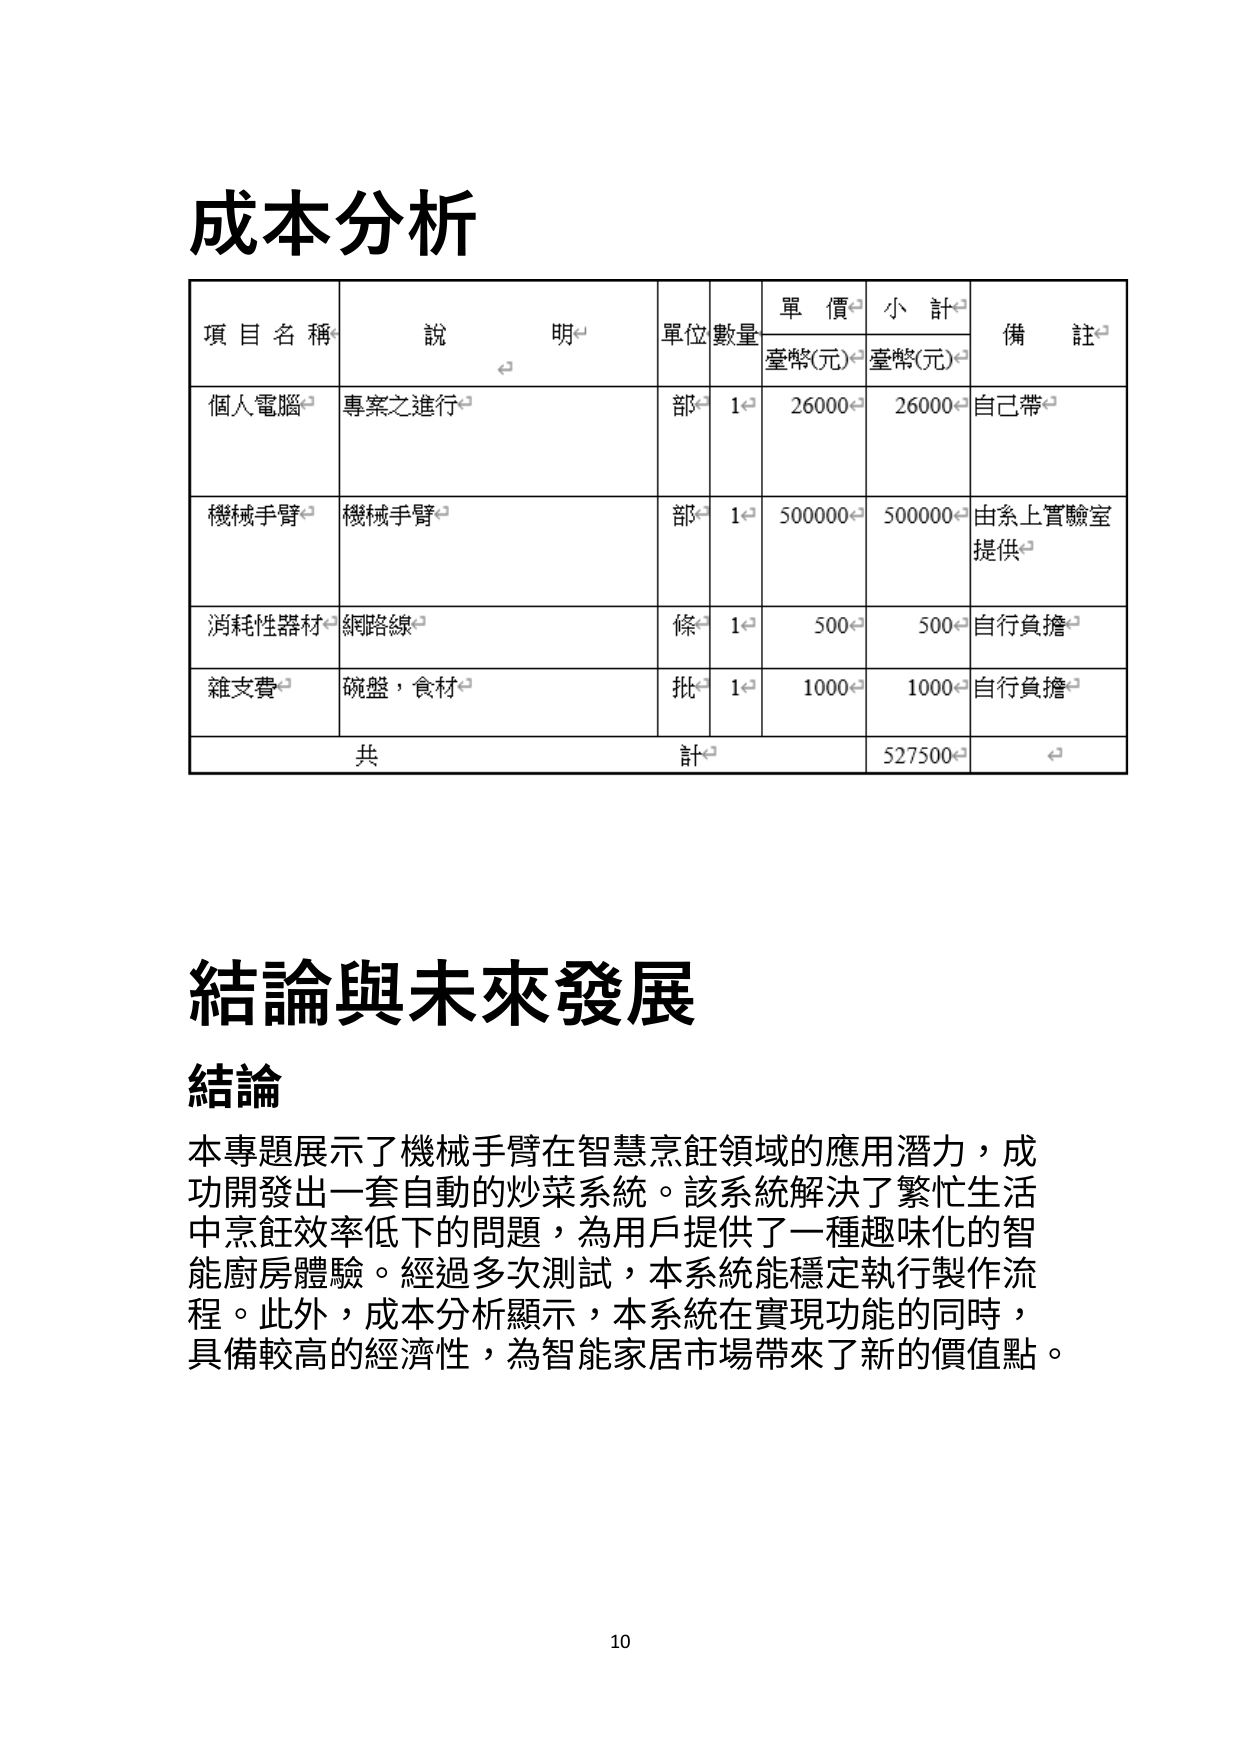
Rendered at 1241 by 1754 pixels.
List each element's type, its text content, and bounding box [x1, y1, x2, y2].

picture [187, 279, 1129, 778]
text 結論 [187, 1049, 1053, 1118]
text 本專題展示了機械手臂在智慧烹飪領域的應用潛力，成功開發出一套自動的炒菜系統。該系統解決了繁忙生活中烹飪效率低下的問題，為用戶提供了一種趣味化的智能廚房體驗。經過多次測試，本系統能穩定執行製作流程。此外，成本分析顯示，本系統在實現功能的同時，具備較高的經濟性，為智能家居市場帶來了新的價值點。 [187, 1131, 1053, 1406]
text 結論與未來發展 [187, 920, 1053, 1037]
text 成本分析 [187, 150, 1053, 267]
